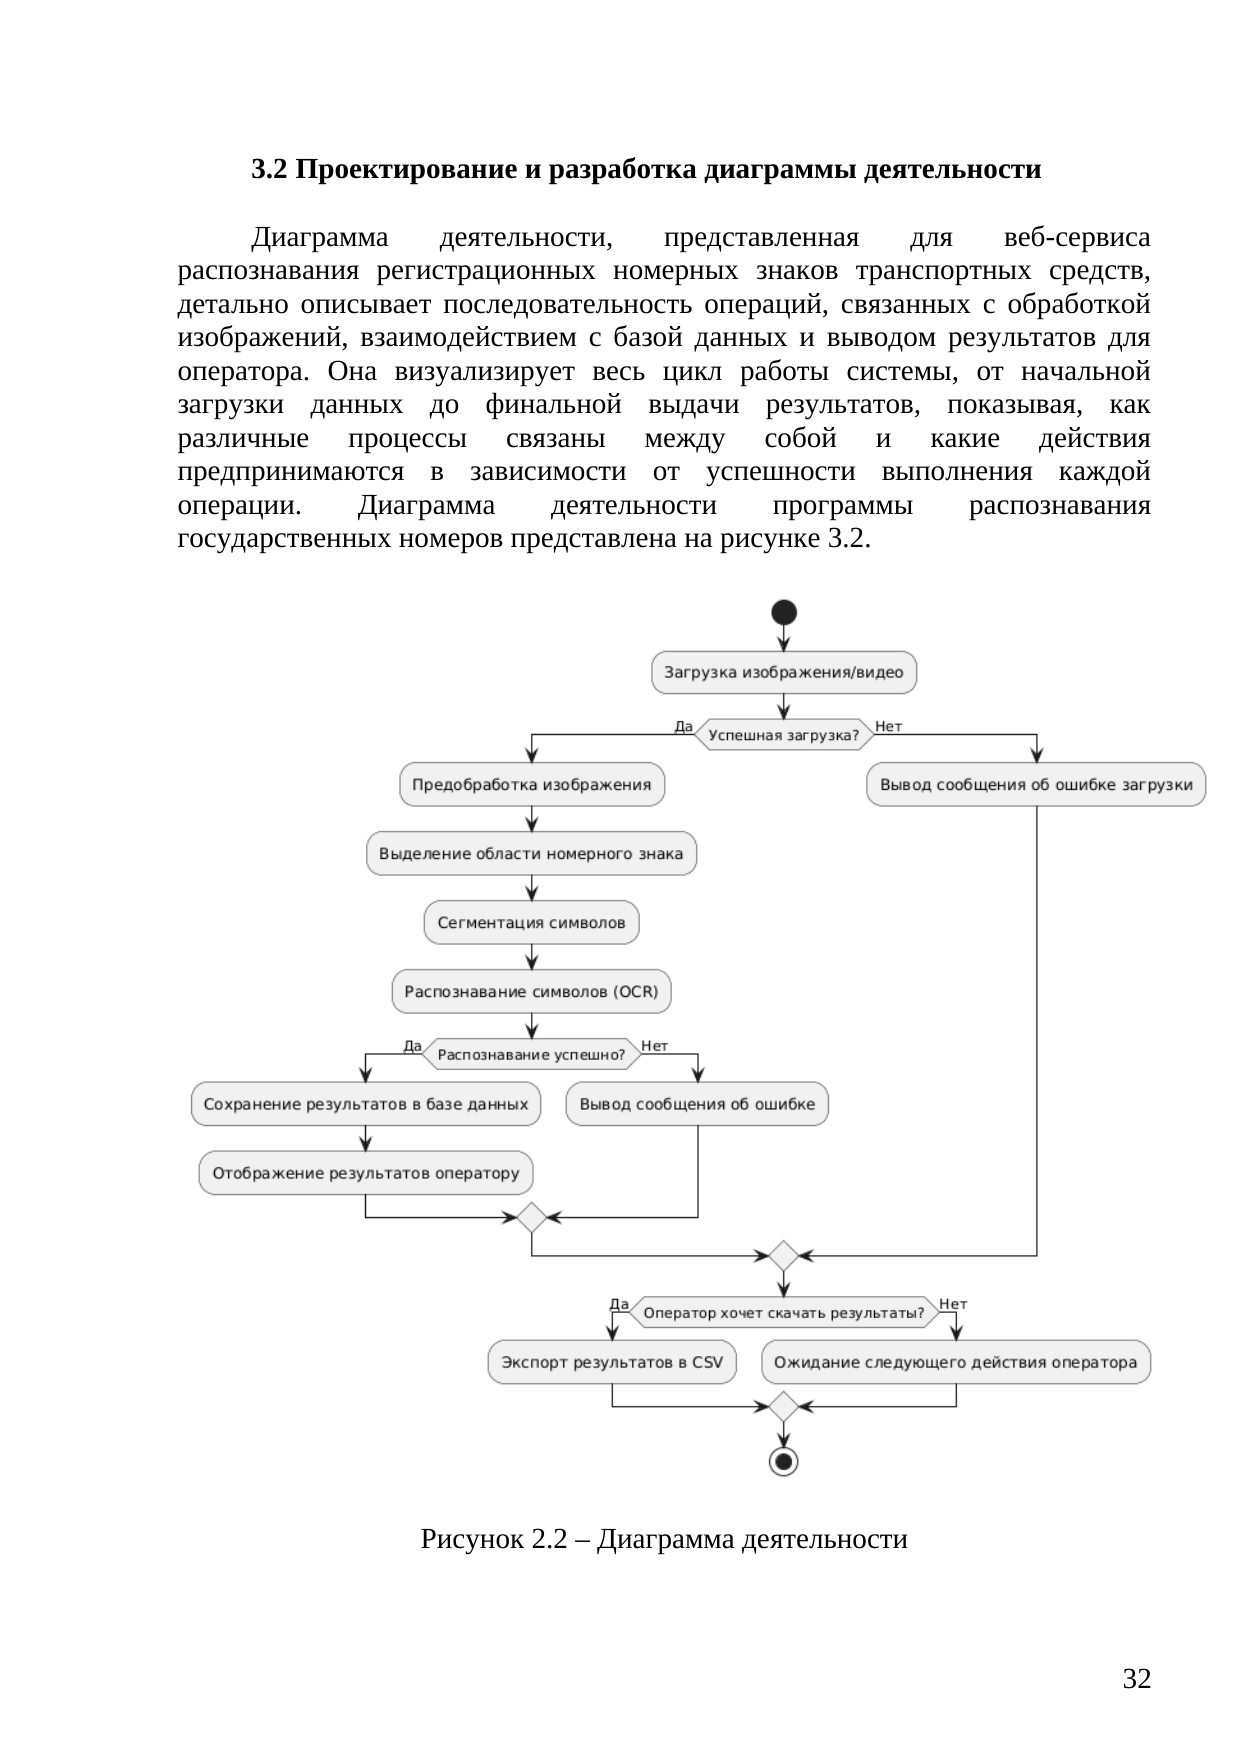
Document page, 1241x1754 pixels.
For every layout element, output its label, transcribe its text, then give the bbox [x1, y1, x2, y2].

text Диаграмма деятельности, представленная для веб-сервиса распознавания регистрационных номерных знаков транспортных средств, детально описывает последовательность операций, связанных с обработкой изображений, взаимодействием с базой данных и выводом результатов для оператора. Она визуализирует весь цикл работы системы, от начальной загрузки данных до финальной выдачи результатов, показывая, как различные процессы связаны между собой и какие действия предпринимаются в зависимости от успешности выполнения каждой операции. Диаграмма деятельности программы распознавания государственных номеров представлена на рисунке 3.2. [177, 219, 1152, 554]
text Рисунок 2.2 – Диаграмма деятельности [177, 1521, 1152, 1555]
subtitle Проектирование и разработка диаграммы деятельности [177, 152, 1152, 185]
picture [177, 587, 1218, 1488]
